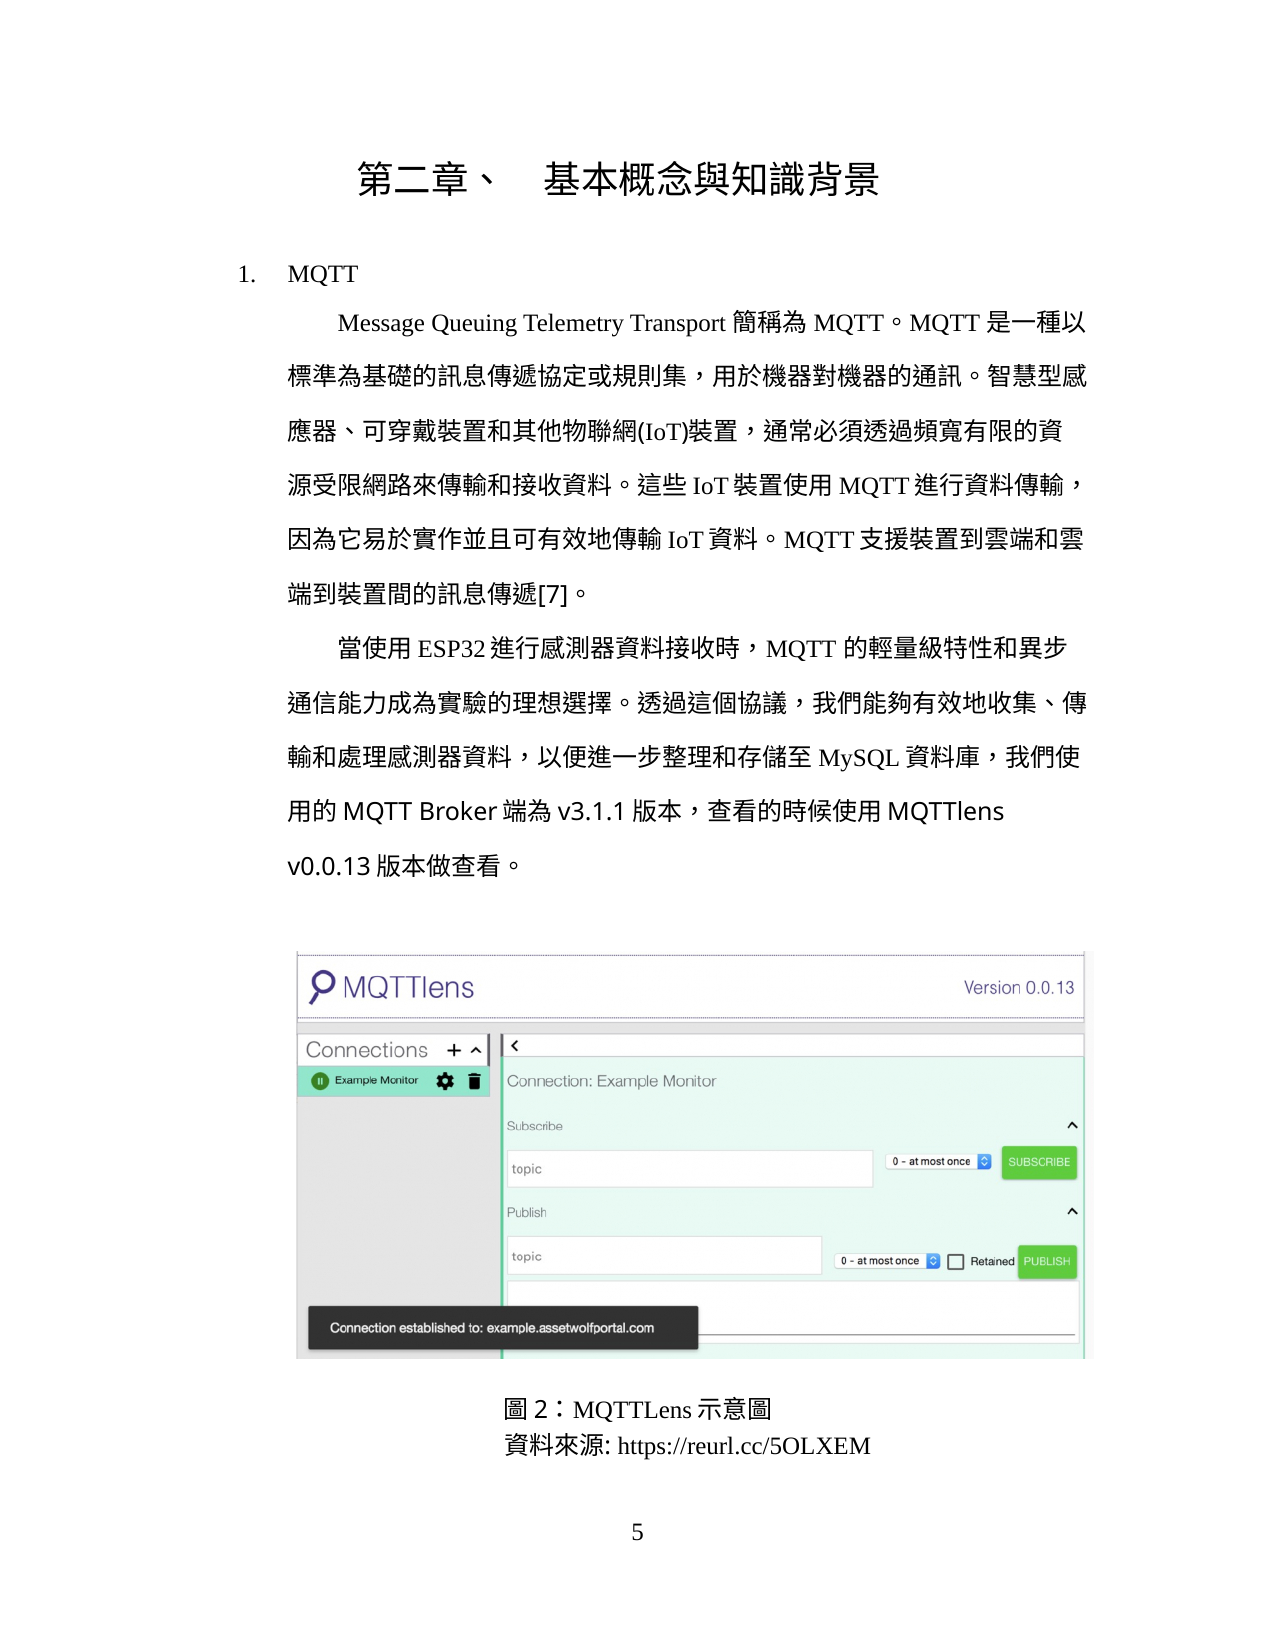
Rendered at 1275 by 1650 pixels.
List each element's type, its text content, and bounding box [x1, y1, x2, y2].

picture [296, 951, 1094, 1359]
list 當使用ESP32進行感測器資料接收時，MQTT 的輕量級特性和異步通信能力成為實驗的理想選擇。透過這個協議，我們能夠有效地收集、傳輸和處理感測器資料，以便進一步整理和存儲至 MySQL資料庫，我們使用的MQTT Broker端為v3.1.1版本，查看的時候使用MQTTlens v0.0.13版本做查看。 [287, 629, 1087, 882]
text 圖 2：MQTTLens示意圖 [187, 1389, 1087, 1426]
list MQTT [237, 259, 1087, 288]
list 基本概念與知識背景 [225, 150, 1087, 204]
list Message Queuing Telemetry Transport 簡稱為 MQTT。MQTT 是一種以標準為基礎的訊息傳遞協定或規則集，用於機器對機器的通訊。智慧型感應器、可穿戴裝置和其他物聯網(IoT)裝置，通常必須透過頻寬有限的資源受限網路來傳輸和接收資料。這些IoT裝置使用MQTT進行資料傳輸，因為它易於實作並且可有效地傳輸IoT資料。MQTT支援裝置到雲端和雲端到裝置間的訊息傳遞[7]。 [287, 302, 1087, 611]
list 資料來源: https://reurl.cc/5OLXEM [287, 1426, 1087, 1462]
